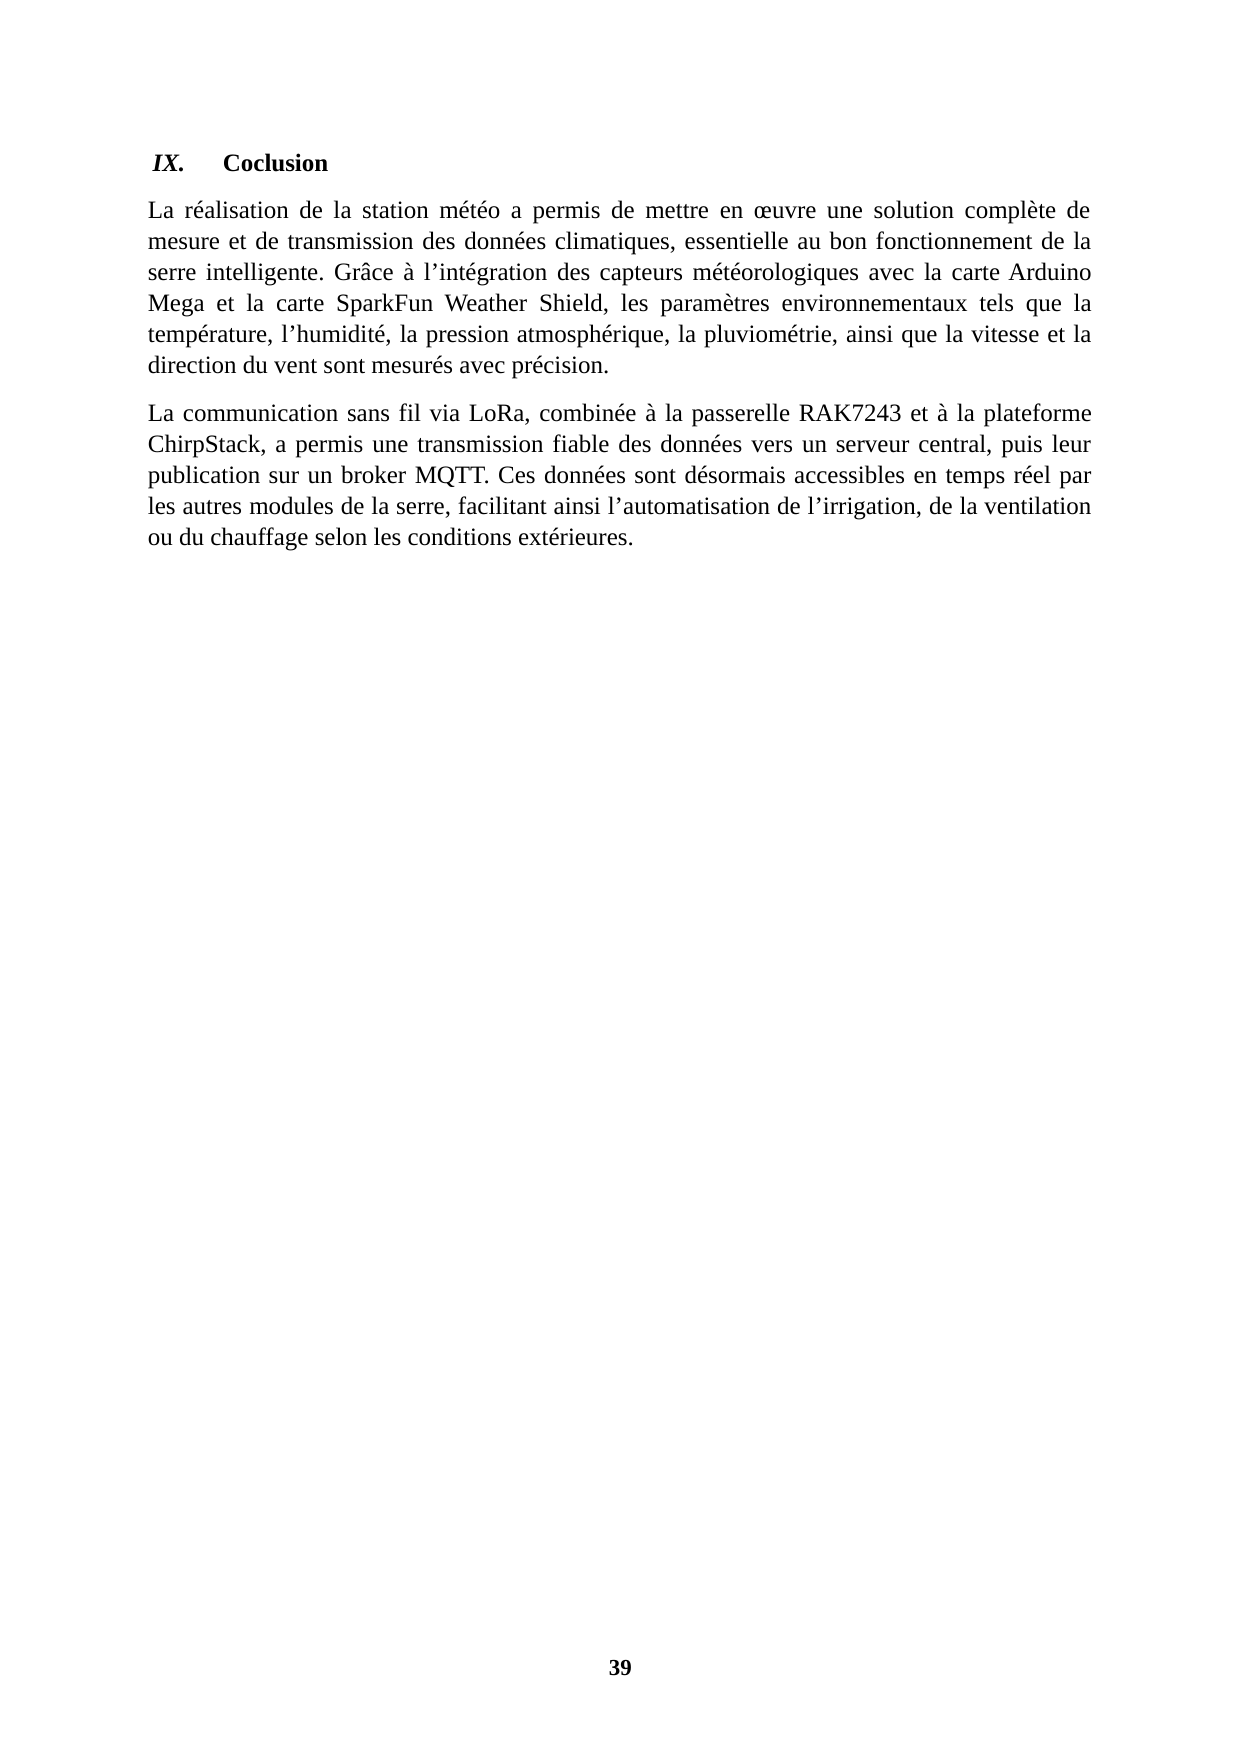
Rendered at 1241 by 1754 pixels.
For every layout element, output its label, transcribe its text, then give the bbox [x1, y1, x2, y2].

list Coclusion [185, 148, 1093, 176]
text La réalisation de la station météo a permis de mettre en œuvre une solution complète de mesure et de transmission des données climatiques, essentielle au bon fonctionnement de la serre intelligente. Grâce à l’intégration des capteurs météorologiques avec la carte Arduino Mega et la carte SparkFun Weather Shield, les paramètres environnementaux tels que la température, l’humidité, la pression atmosphérique, la pluviométrie, ainsi que la vitesse et la direction du vent sont mesurés avec précision. [148, 195, 1093, 379]
text La communication sans fil via LoRa, combinée à la passerelle RAK7243 et à la plateforme ChirpStack, a permis une transmission fiable des données vers un serveur central, puis leur publication sur un broker MQTT. Ces données sont désormais accessibles en temps réel par les autres modules de la serre, facilitant ainsi l’automatisation de l’irrigation, de la ventilation ou du chauffage selon les conditions extérieures. [148, 398, 1093, 551]
